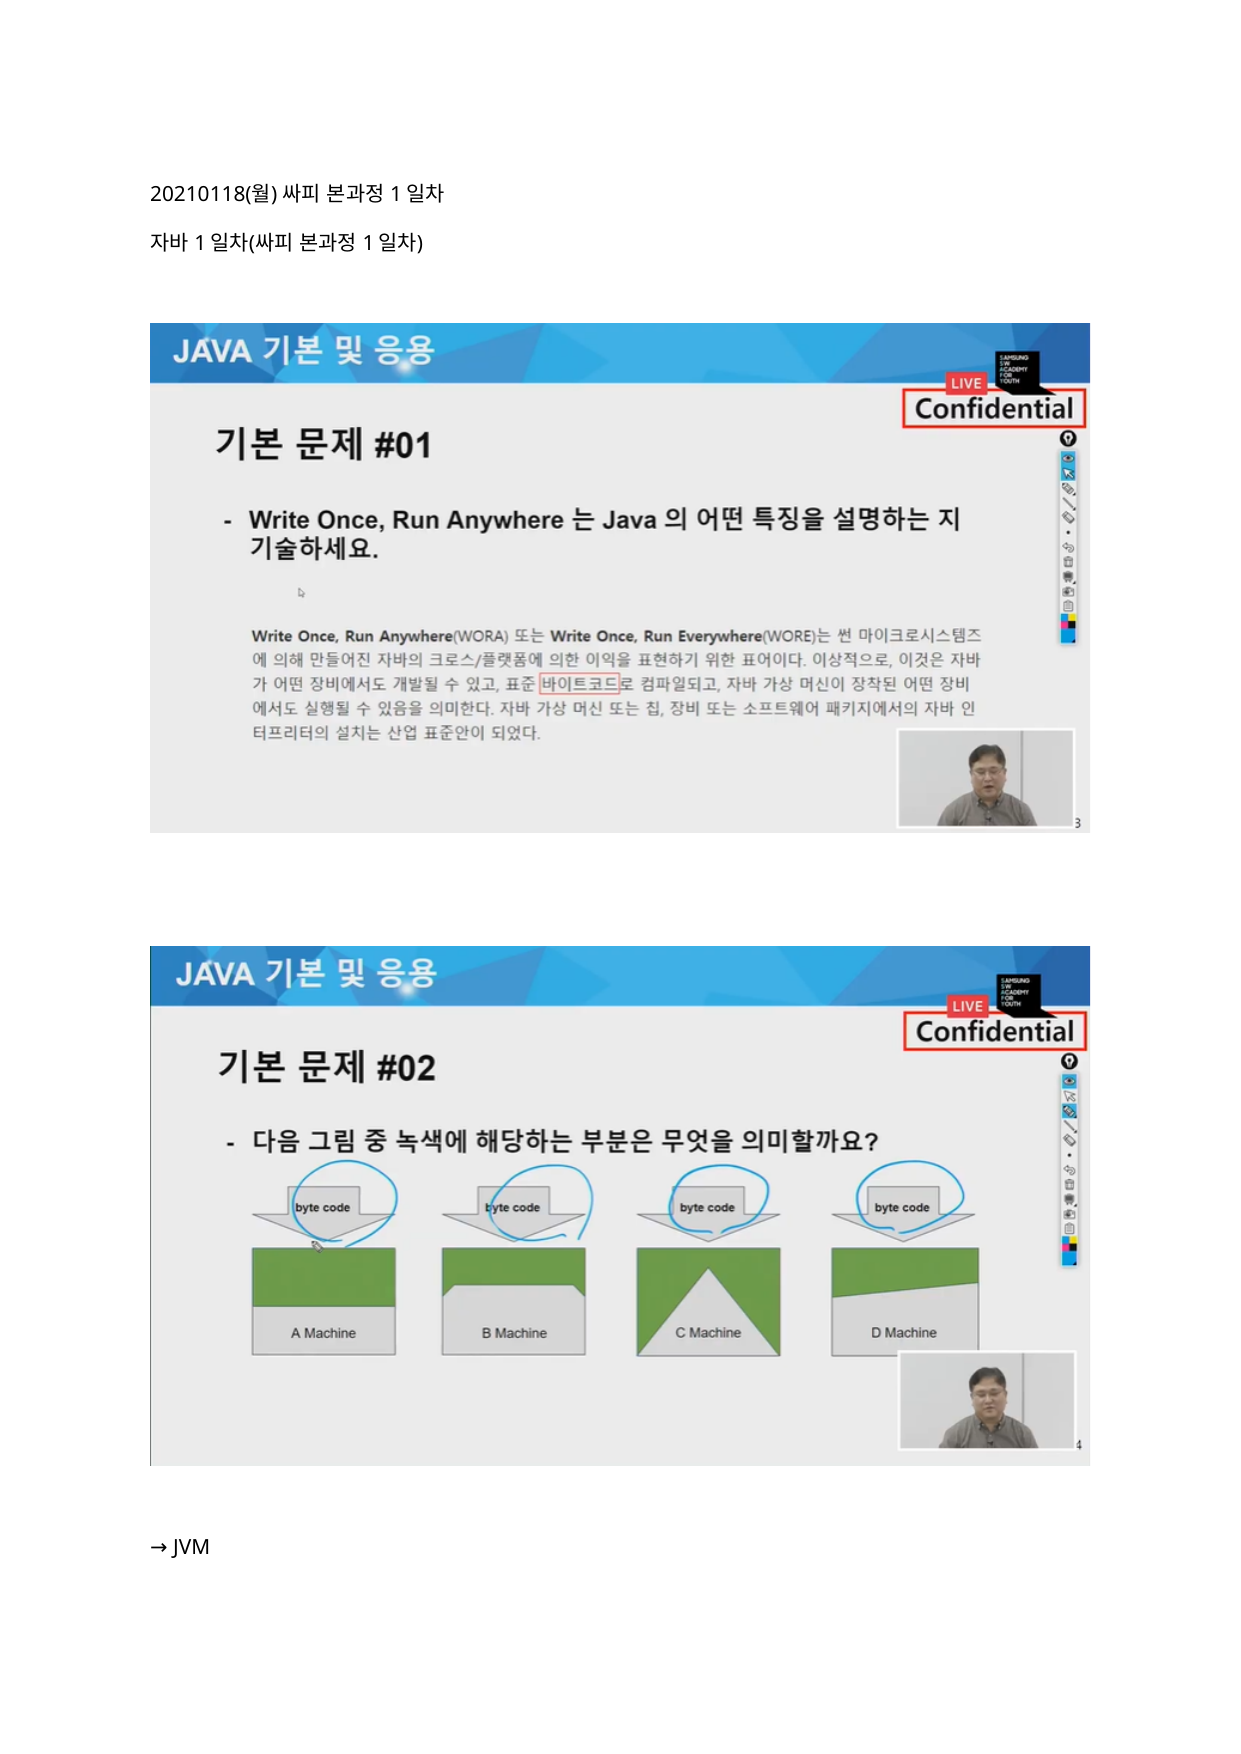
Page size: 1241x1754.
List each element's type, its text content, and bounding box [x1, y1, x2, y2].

text 20210118(월) 싸피 본과정 1일차 [150, 177, 1090, 207]
text → JVM [150, 1532, 1090, 1561]
picture [150, 946, 1091, 1466]
picture [150, 323, 1091, 833]
text 자바 1일차(싸피 본과정 1일차) [150, 227, 1090, 257]
